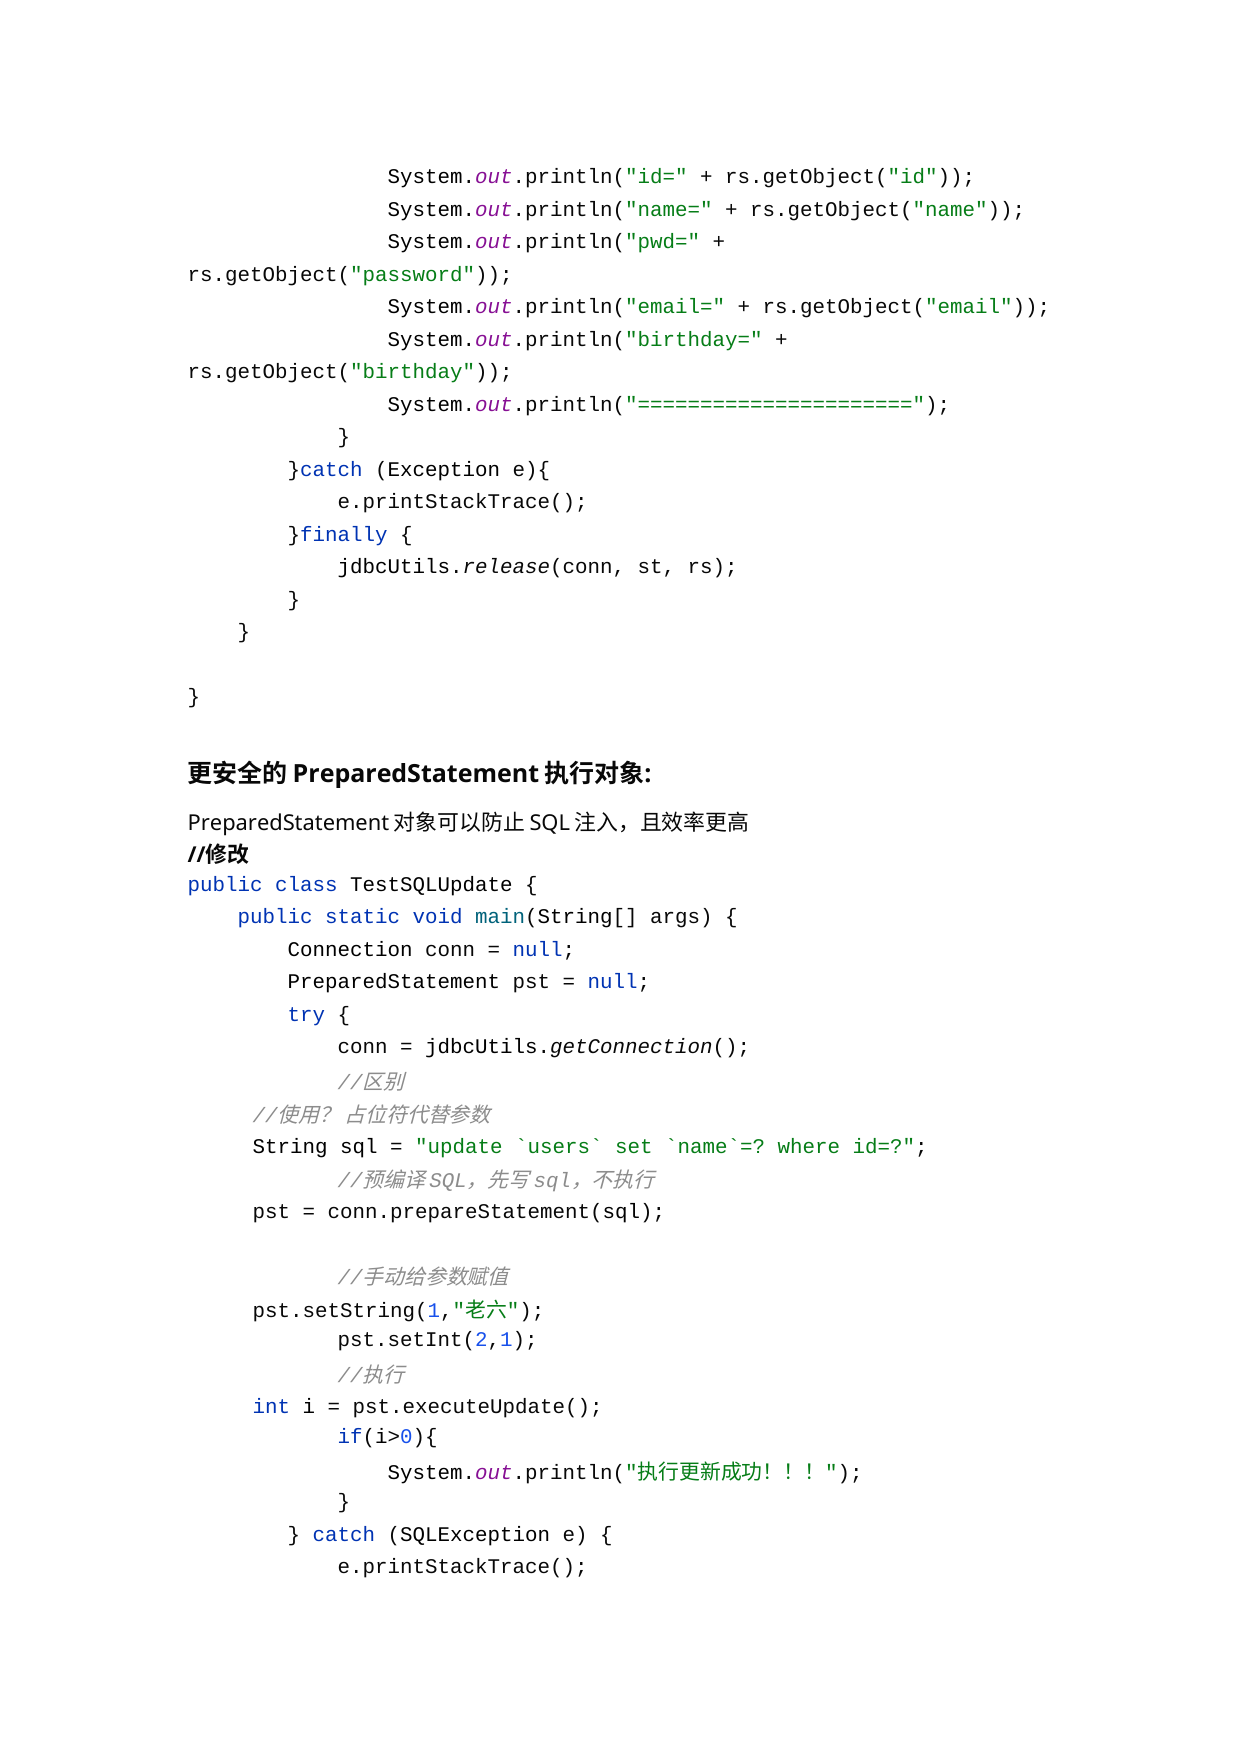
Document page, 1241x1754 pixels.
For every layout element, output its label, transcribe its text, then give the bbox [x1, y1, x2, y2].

text 更安全的PreparedStatement执行对象: [187, 739, 1053, 804]
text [187, 869, 1053, 1584]
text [187, 162, 1053, 714]
text PreparedStatement对象可以防止SQL注入，且效率更高 [187, 804, 1053, 837]
text //修改 [187, 837, 1053, 869]
